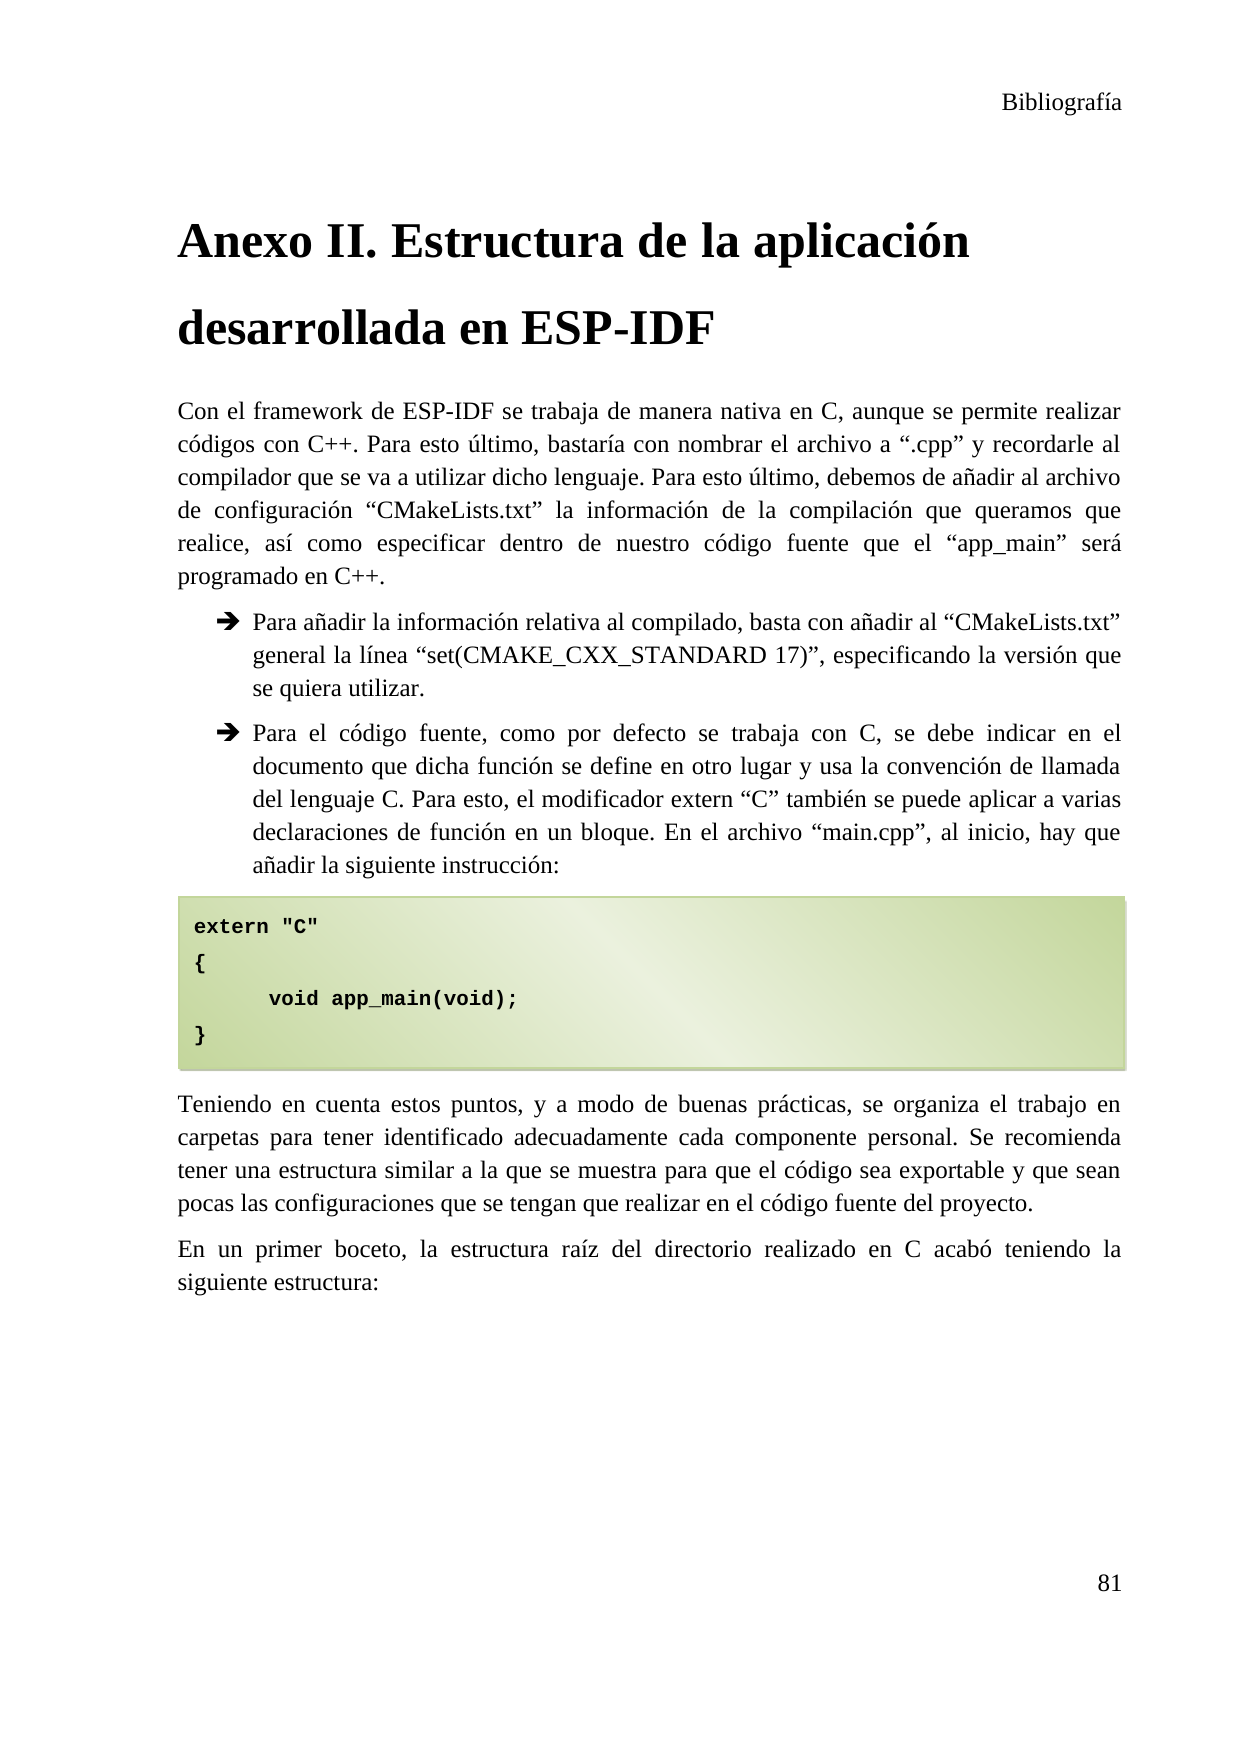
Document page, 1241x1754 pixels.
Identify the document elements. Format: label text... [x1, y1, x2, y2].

text Teniendo en cuenta estos puntos, y a modo de buenas prácticas, se organiza el trabajo en carpetas para tener identificado adecuadamente cada componente personal. Se recomienda tener una estructura similar a la que se muestra para que el código sea exportable y que sean pocas las configuraciones que se tengan que realizar en el código fuente del proyecto. [177, 1089, 1122, 1217]
list Para el código fuente, como por defecto se trabaja con C, se debe indicar en el documento que dicha función se define en otro lugar y usa la convención de llamada del lenguaje C. Para esto, el modificador extern “C” también se puede aplicar a varias declaraciones de función en un bloque. En el archivo “main.cpp”, al inicio, hay que añadir la siguiente instrucción: [215, 718, 1122, 879]
text Con el framework de ESP-IDF se trabaja de manera nativa en C, aunque se permite realizar códigos con C++. Para esto último, bastaría con nombrar el archivo a “.cpp” y recordarle al compilador que se va a utilizar dicho lenguaje. Para esto último, debemos de añadir al archivo de configuración “CMakeLists.txt” la información de la compilación que queramos que realice, así como especificar dentro de nuestro código fuente que el “app_main” será programado en C++. [177, 396, 1122, 590]
list Para añadir la información relativa al compilado, basta con añadir al “CMakeLists.txt” general la línea “set(CMAKE_CXX_STANDARD 17)”, especificando la versión que se quiera utilizar. [215, 607, 1122, 702]
subtitle Anexo II. Estructura de la aplicación desarrollada en ESP-IDF [177, 211, 971, 355]
text En un primer boceto, la estructura raíz del directorio realizado en C acabó teniendo la siguiente estructura: [177, 1234, 1122, 1296]
